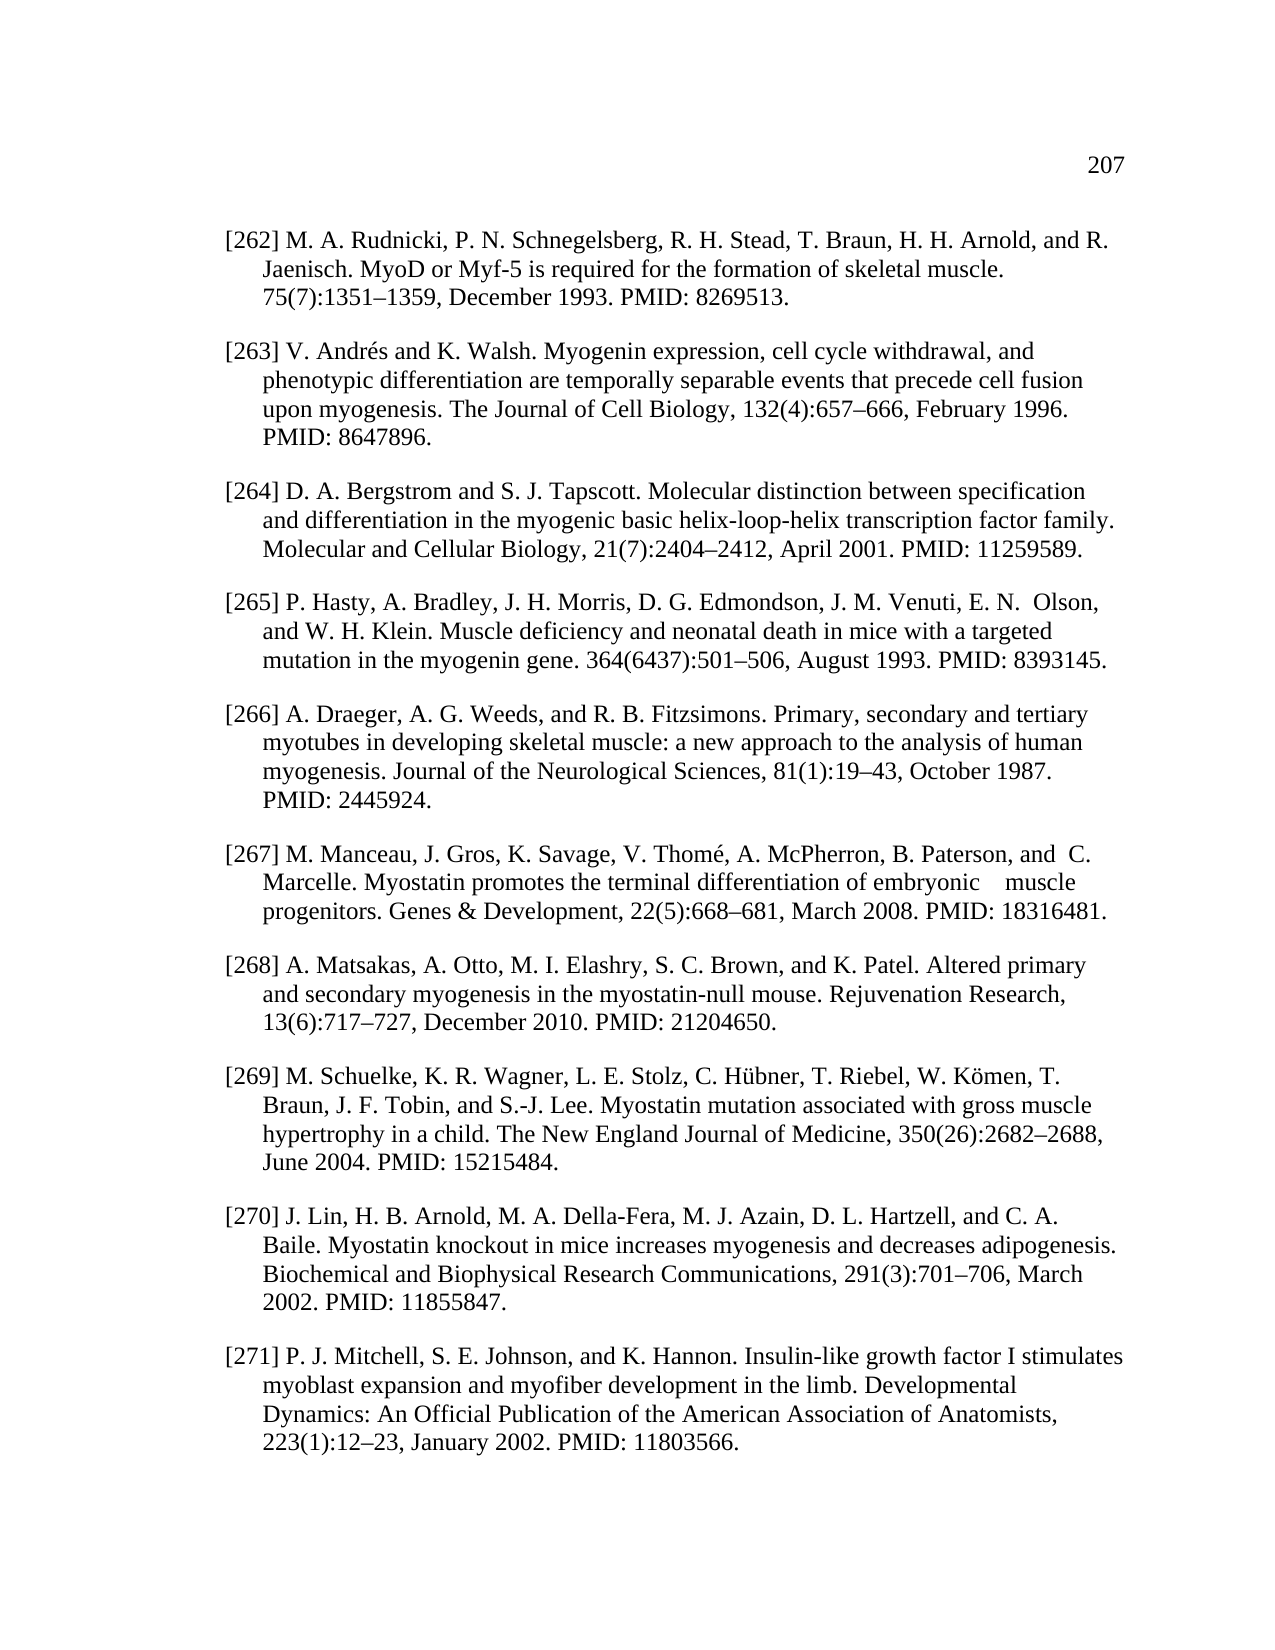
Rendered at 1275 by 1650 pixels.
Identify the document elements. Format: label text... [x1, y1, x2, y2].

text [263] V. Andrés and K. Walsh. Myogenin expression, cell cycle withdrawal, and phenotypic differentiation are temporally separable events that precede cell fusion upon myogenesis. The Journal of Cell Biology, 132(4):657–666, February 1996. PMID: 8647896. [225, 336, 1125, 451]
text [269] M. Schuelke, K. R. Wagner, L. E. Stolz, C. Hübner, T. Riebel, W. Kömen, T. Braun, J. F. Tobin, and S.-J. Lee. Myostatin mutation associated with gross muscle hypertrophy in a child. The New England Journal of Medicine, 350(26):2682–2688, June 2004. PMID: 15215484. [225, 1061, 1125, 1176]
text [268] A. Matsakas, A. Otto, M. I. Elashry, S. C. Brown, and K. Patel. Altered primary and secondary myogenesis in the myostatin-null mouse. Rejuvenation Research, 13(6):717–727, December 2010. PMID: 21204650. [225, 950, 1125, 1036]
text [265] P. Hasty, A. Bradley, J. H. Morris, D. G. Edmondson, J. M. Venuti, E. N. Olson, and W. H. Klein. Muscle deficiency and neonatal death in mice with a targeted mutation in the myogenin gene. 364(6437):501–506, August 1993. PMID: 8393145. [225, 587, 1125, 674]
text [262] M. A. Rudnicki, P. N. Schnegelsberg, R. H. Stead, T. Braun, H. H. Arnold, and R. Jaenisch. MyoD or Myf-5 is required for the formation of skeletal muscle. 75(7):1351–1359, December 1993. PMID: 8269513. [225, 225, 1125, 311]
text [270] J. Lin, H. B. Arnold, M. A. Della-Fera, M. J. Azain, D. L. Hartzell, and C. A. Baile. Myostatin knockout in mice increases myogenesis and decreases adipogenesis. Biochemical and Biophysical Research Communications, 291(3):701–706, March 2002. PMID: 11855847. [225, 1201, 1125, 1316]
text [271] P. J. Mitchell, S. E. Johnson, and K. Hannon. Insulin-like growth factor I stimulates myoblast expansion and myofiber development in the limb. Developmental Dynamics: An Official Publication of the American Association of Anatomists, 223(1):12–23, January 2002. PMID: 11803566. [225, 1341, 1125, 1456]
text [264] D. A. Bergstrom and S. J. Tapscott. Molecular distinction between specification and differentiation in the myogenic basic helix-loop-helix transcription factor family. Molecular and Cellular Biology, 21(7):2404–2412, April 2001. PMID: 11259589. [225, 476, 1125, 562]
text [266] A. Draeger, A. G. Weeds, and R. B. Fitzsimons. Primary, secondary and tertiary myotubes in developing skeletal muscle: a new approach to the analysis of human myogenesis. Journal of the Neurological Sciences, 81(1):19–43, October 1987. PMID: 2445924. [225, 699, 1125, 814]
text [267] M. Manceau, J. Gros, K. Savage, V. Thomé, A. McPherron, B. Paterson, and C. Marcelle. Myostatin promotes the terminal differentiation of embryonic muscle progenitors. Genes & Development, 22(5):668–681, March 2008. PMID: 18316481. [225, 839, 1125, 925]
